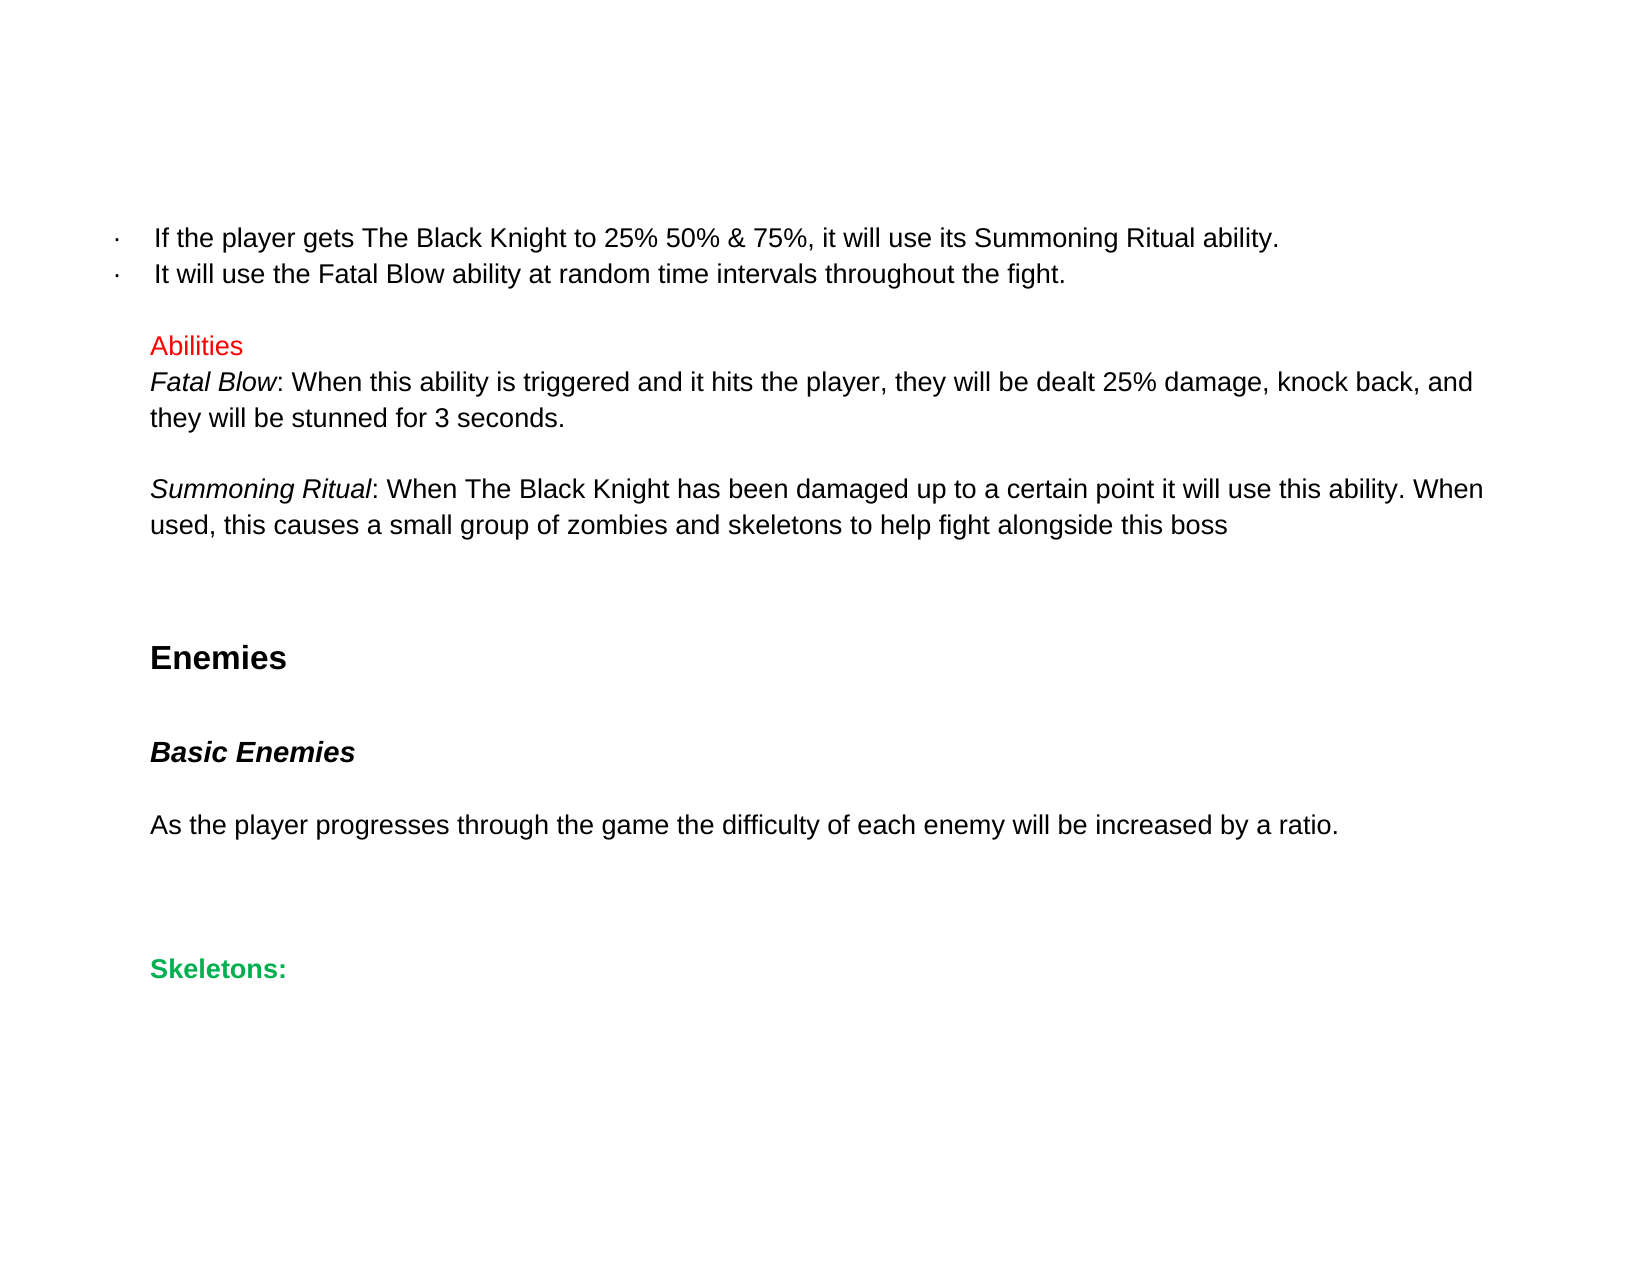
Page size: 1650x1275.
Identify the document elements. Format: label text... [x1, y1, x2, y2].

text Fatal Blow: When this ability is triggered and it hits the player, they will be dealt 25% damage, knock back, and they will be stunned for 3 seconds. [150, 366, 1500, 433]
text · If the player gets The Black Knight to 25% 50% & 75%, it will use its Summoning Ritual ability. [112, 222, 1500, 253]
subtitle Enemies [150, 638, 1500, 676]
text As the player progresses through the game the difficulty of each enemy will be increased by a ratio. [150, 809, 1500, 841]
text Abilities [150, 330, 1500, 361]
text · It will use the Fatal Blow ability at random time intervals throughout the fight. [112, 258, 1500, 289]
text Skeletons: [150, 953, 1500, 984]
text Summoning Ritual: When The Black Knight has been damaged up to a certain point it will use this ability. When used, this causes a small group of zombies and skeletons to help fight alongside this boss [150, 473, 1500, 541]
subtitle Basic Enemies [150, 735, 1500, 768]
